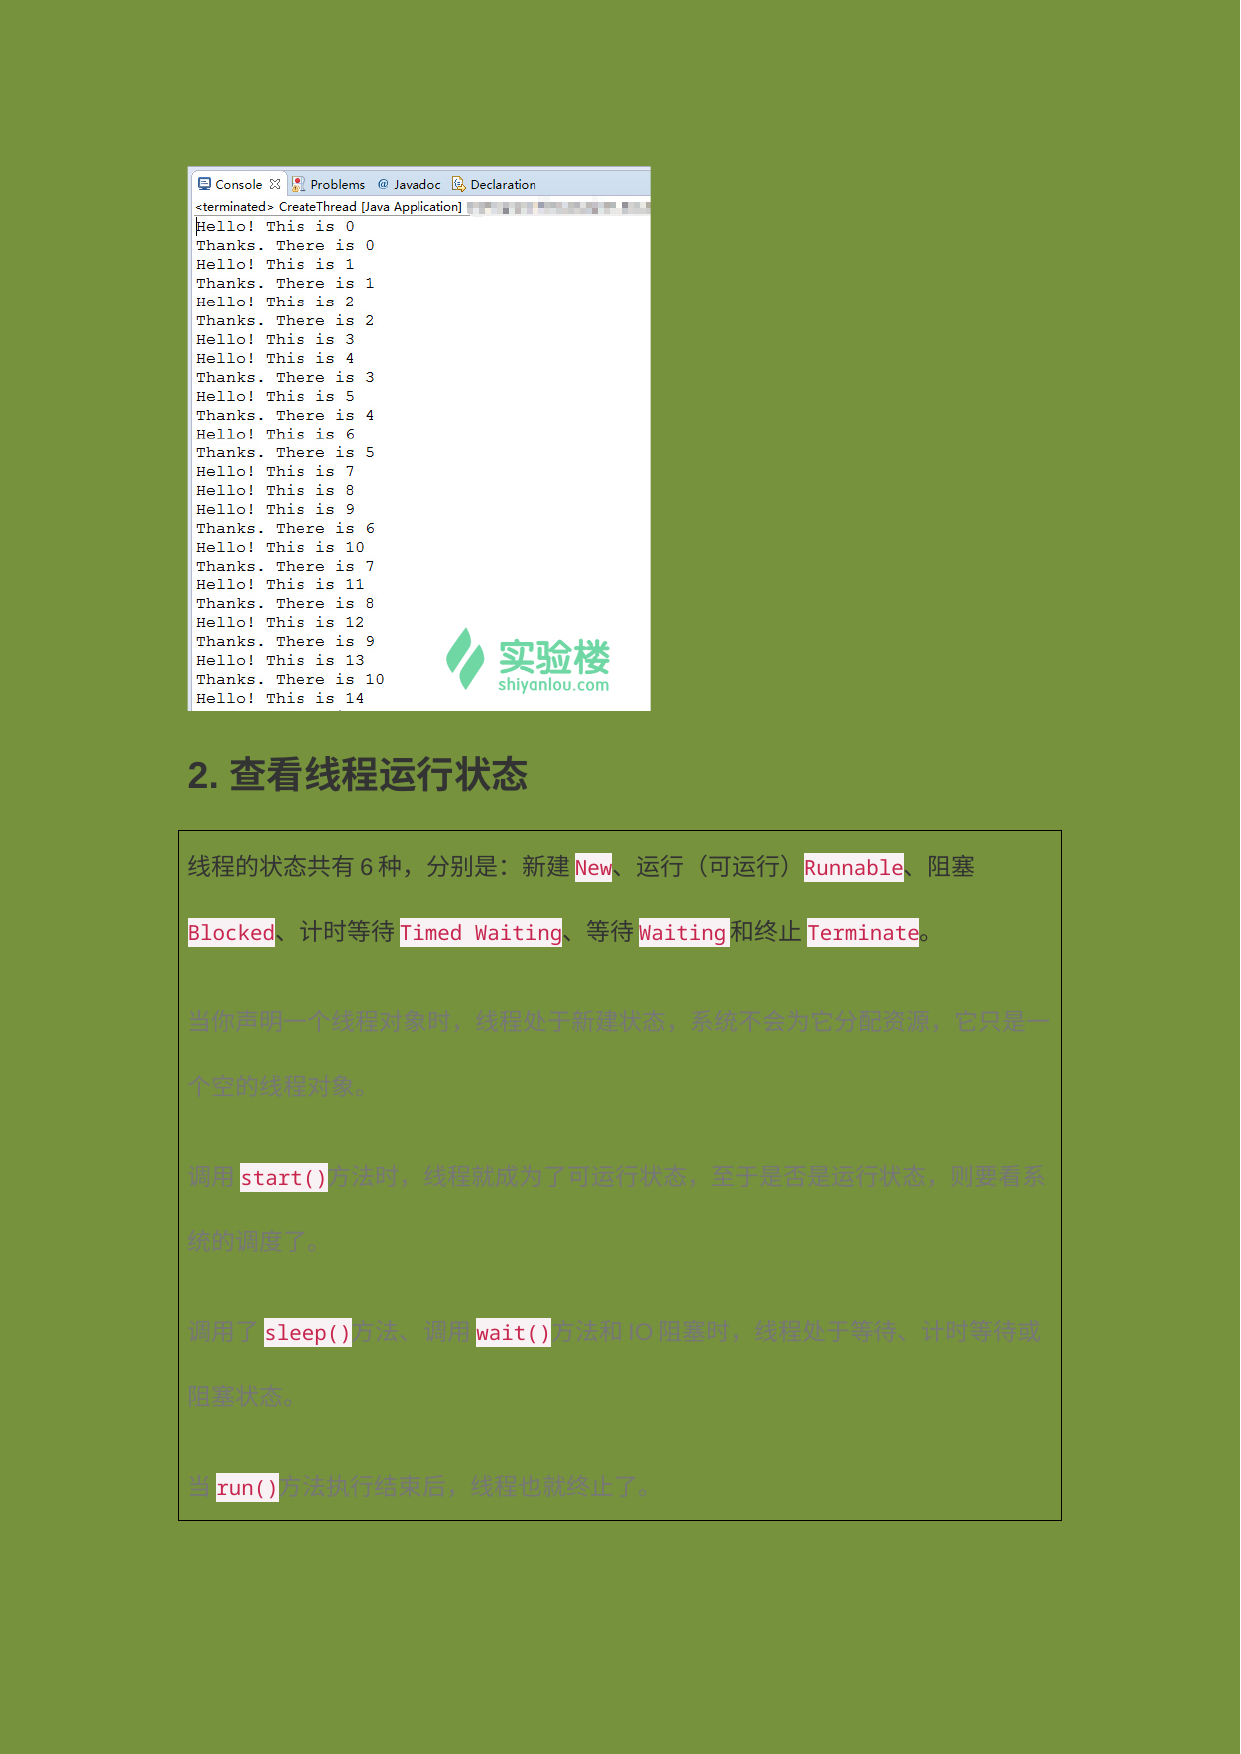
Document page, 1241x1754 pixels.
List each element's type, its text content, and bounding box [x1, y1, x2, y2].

text 调用了sleep()方法、调用wait()方法和IO阻塞时，线程处于等待、计时等待或阻塞状态。 [179, 1294, 1061, 1428]
text 线程的状态共有6种，分别是：新建New、运行（可运行）Runnable、阻塞Blocked、计时等待Timed Waiting、等待Waiting和终止Terminate。 [179, 831, 1061, 963]
text 调用start()方法时，线程就成为了可运行状态，至于是否是运行状态，则要看系统的调度了。 [179, 1139, 1061, 1273]
text 当run()方法执行结束后，线程也就终止了。 [179, 1449, 1061, 1520]
subtitle 2. 查看线程运行状态 [187, 739, 1053, 804]
picture [187, 166, 651, 711]
text 当你声明一个线程对象时，线程处于新建状态，系统不会为它分配资源，它只是一个空的线程对象。 [179, 984, 1061, 1118]
